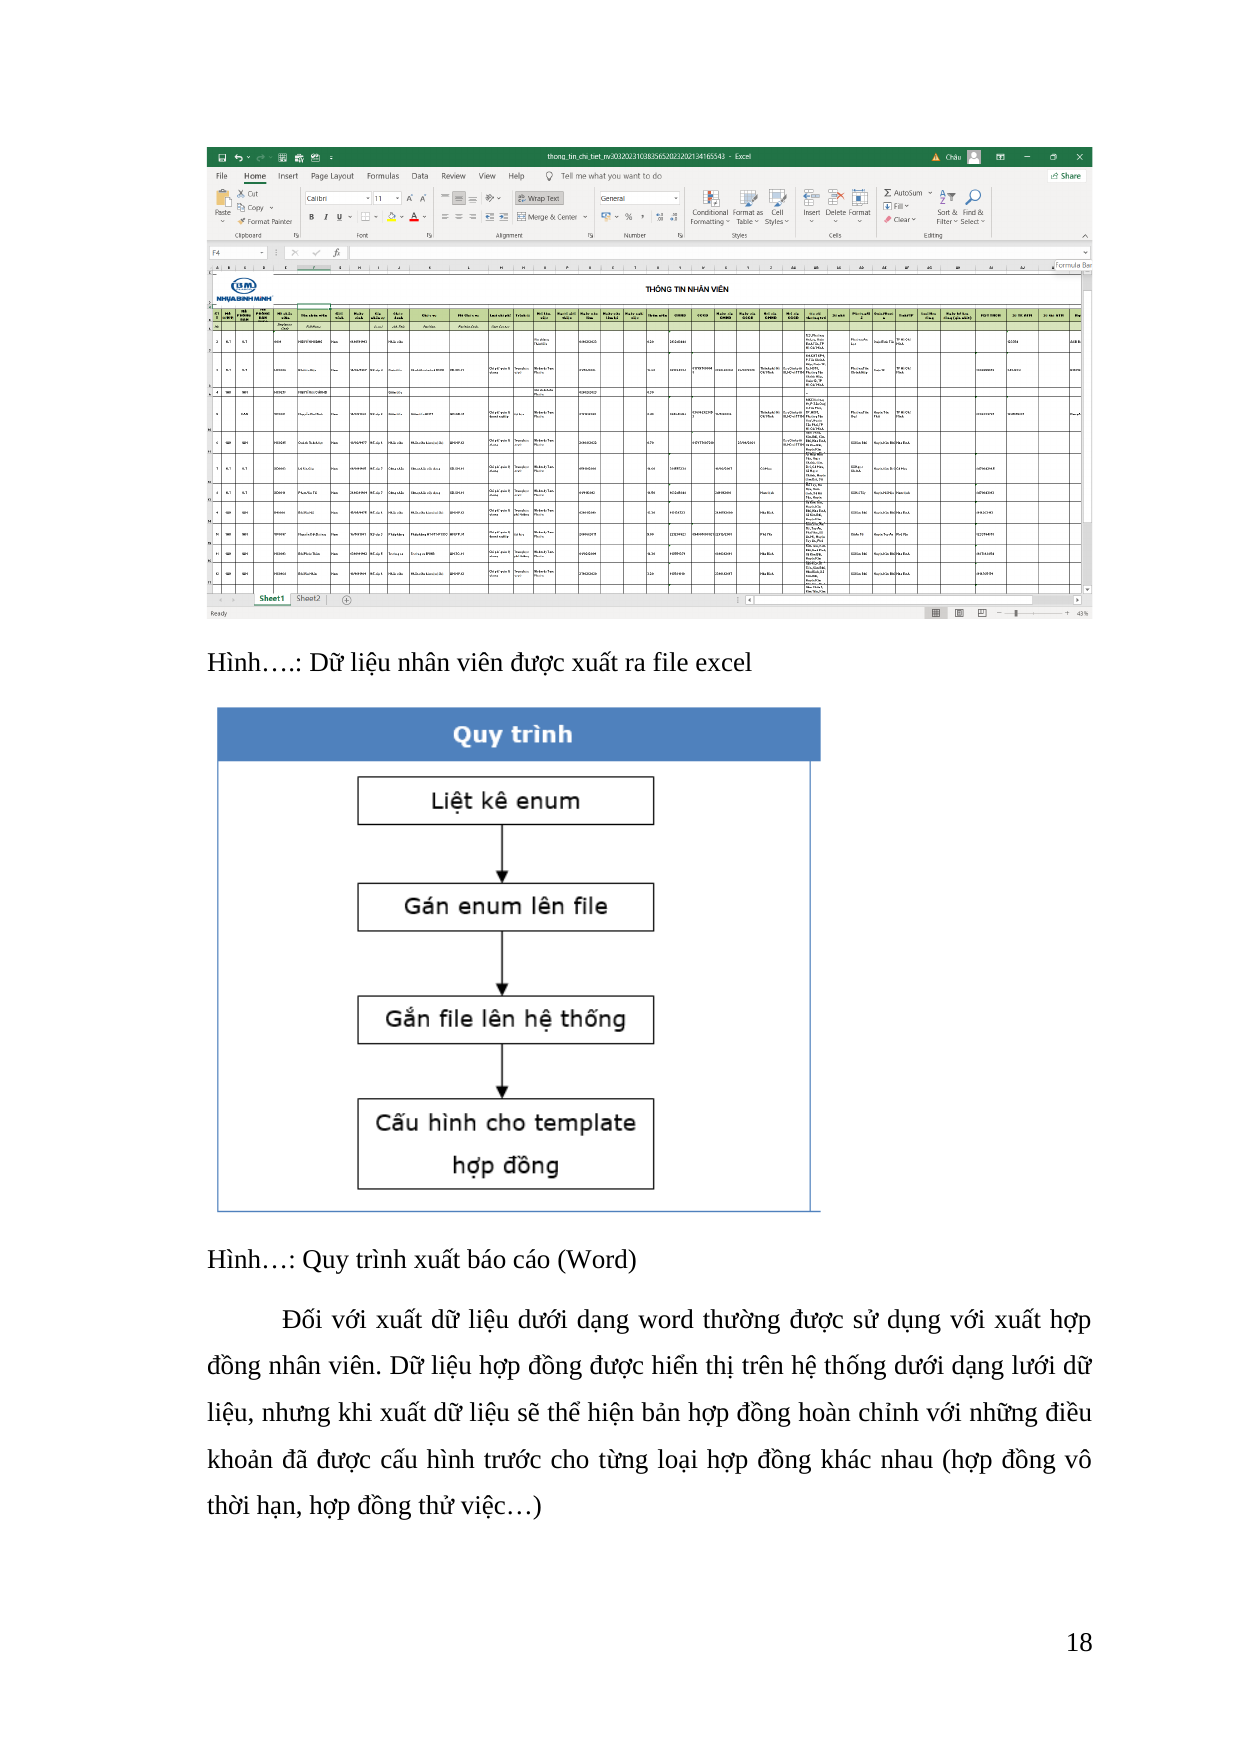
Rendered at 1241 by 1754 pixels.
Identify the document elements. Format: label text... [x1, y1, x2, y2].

text Hình…: Quy trình xuất báo cáo (Word) [207, 1244, 1092, 1275]
picture [206, 147, 1093, 619]
text Đối với xuất dữ liệu dưới dạng word thường được sử dụng với xuất hợp đồng nhân viên. Dữ liệu hợp đồng được hiển thị trên hệ thống dưới dạng lưới dữ liệu, nhưng khi xuất dữ liệu sẽ thể hiện bản hợp đồng hoàn chỉnh với những điều khoản đã được cấu hình trước cho từng loại hợp đồng khác nhau (hợp đồng vô thời hạn, hợp đồng thử việc…) [207, 1303, 1092, 1521]
picture [206, 705, 821, 1216]
text Hình….: Dữ liệu nhân viên được xuất ra file excel [207, 646, 1092, 677]
